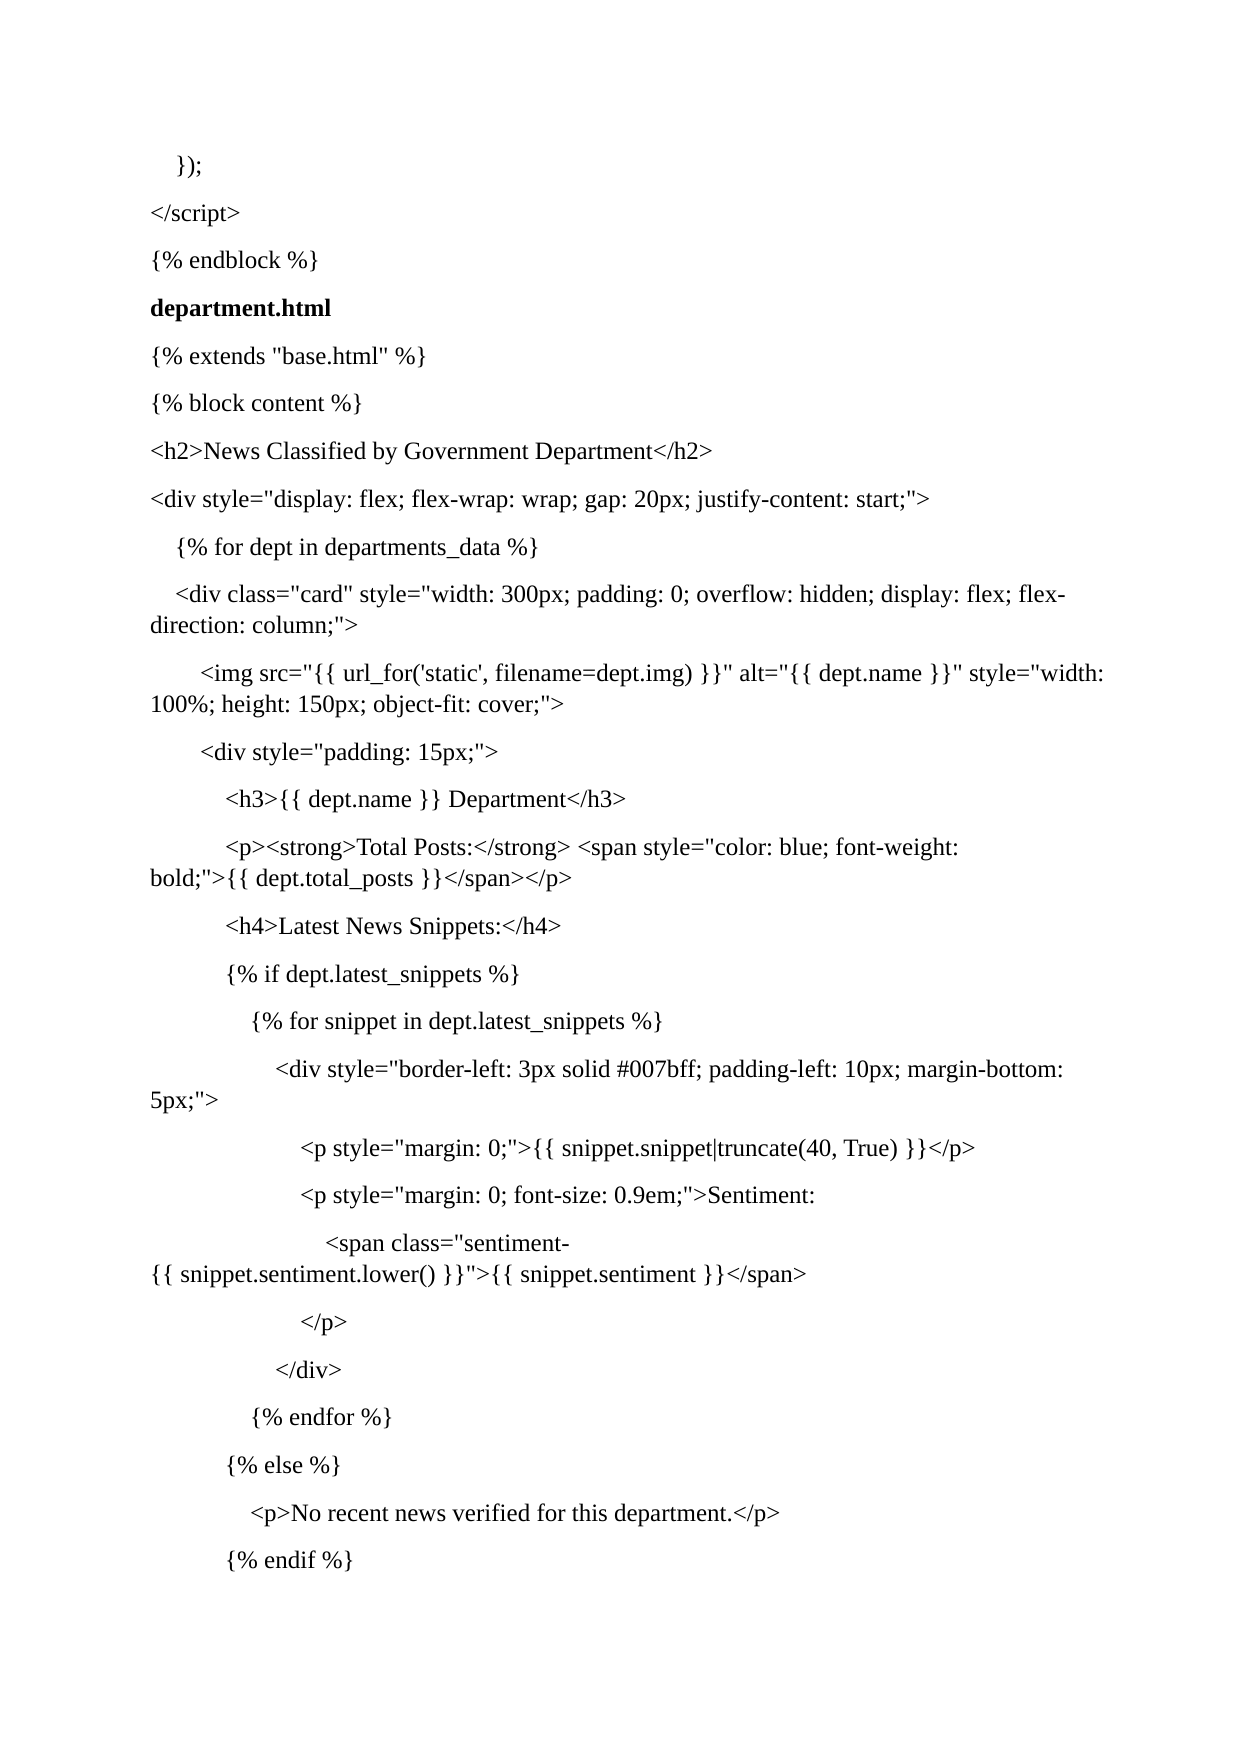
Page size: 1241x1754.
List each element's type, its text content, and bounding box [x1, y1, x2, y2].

text <div style="border-left: 3px solid #007bff; padding-left: 10px; margin-bottom: 5px;"> [150, 1054, 1122, 1114]
text <span class="sentiment-{{ snippet.sentiment.lower() }}">{{ snippet.sentiment }}</span> [150, 1228, 1122, 1288]
text <div class="card" style="width: 300px; padding: 0; overflow: hidden; display: flex; flex-direction: column;"> [150, 579, 1122, 639]
text <p style="margin: 0; font-size: 0.9em;">Sentiment: [150, 1181, 1122, 1209]
text <img src="{{ url_for('static', filename=dept.img) }}" alt="{{ dept.name }}" style="width: 100%; height: 150px; object-fit: cover;"> [150, 658, 1122, 718]
text <p style="margin: 0;">{{ snippet.snippet|truncate(40, True) }}</p> [150, 1133, 1122, 1162]
text </p> [150, 1307, 1122, 1336]
text {% if dept.latest_snippets %} [150, 959, 1122, 987]
text </div> [150, 1355, 1122, 1383]
text {% for dept in departments_data %} [150, 532, 1122, 560]
text {% for snippet in dept.latest_snippets %} [150, 1006, 1122, 1035]
text <div style="padding: 15px;"> [150, 737, 1122, 766]
text {% endif %} [150, 1546, 1122, 1574]
text {% else %} [150, 1450, 1122, 1479]
text <h3>{{ dept.name }} Department</h3> [150, 784, 1122, 813]
text <div style="display: flex; flex-wrap: wrap; gap: 20px; justify-content: start;"> [150, 484, 1122, 513]
text <p>No recent news verified for this department.</p> [150, 1498, 1122, 1527]
text department.html [150, 293, 1122, 322]
text {% extends "base.html" %} [150, 341, 1122, 369]
text <p><strong>Total Posts:</strong> <span style="color: blue; font-weight: bold;">{{ dept.total_posts }}</span></p> [150, 832, 1122, 892]
text {% endfor %} [150, 1402, 1122, 1431]
text <h2>News Classified by Government Department</h2> [150, 436, 1122, 465]
text </script> [150, 198, 1122, 226]
text {% block content %} [150, 388, 1122, 417]
text }); [150, 150, 1122, 179]
text <h4>Latest News Snippets:</h4> [150, 911, 1122, 940]
text {% endblock %} [150, 245, 1122, 274]
